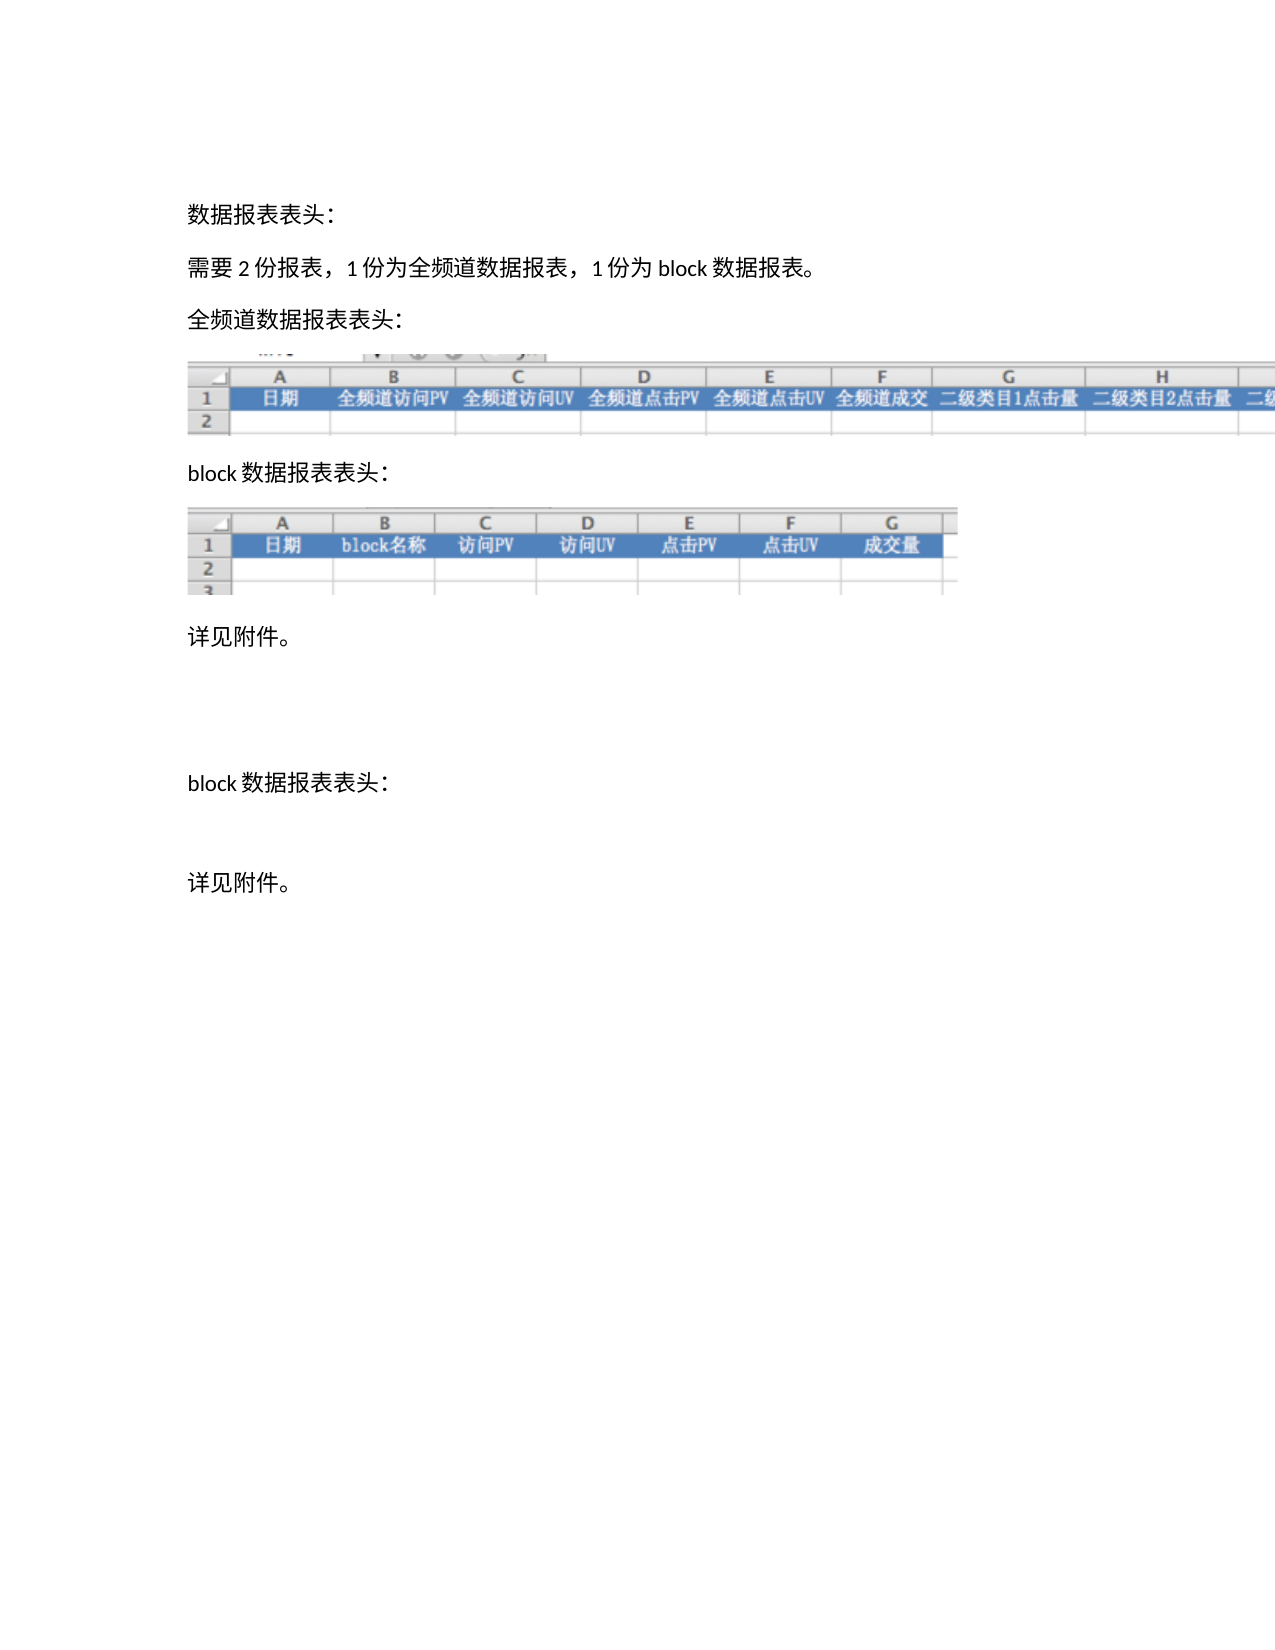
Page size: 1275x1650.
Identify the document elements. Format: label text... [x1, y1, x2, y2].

text 需要2份报表，1份为全频道数据报表，1份为block数据报表。 [187, 249, 1087, 283]
picture [187, 354, 1275, 436]
picture [187, 507, 958, 595]
text 数据报表表头： [187, 197, 1087, 230]
text 详见附件。 [187, 865, 1087, 898]
text block数据报表表头： [187, 454, 1087, 488]
text 详见附件。 [187, 619, 1087, 652]
text 全频道数据报表表头： [187, 302, 1087, 335]
text block数据报表表头： [187, 765, 1087, 798]
